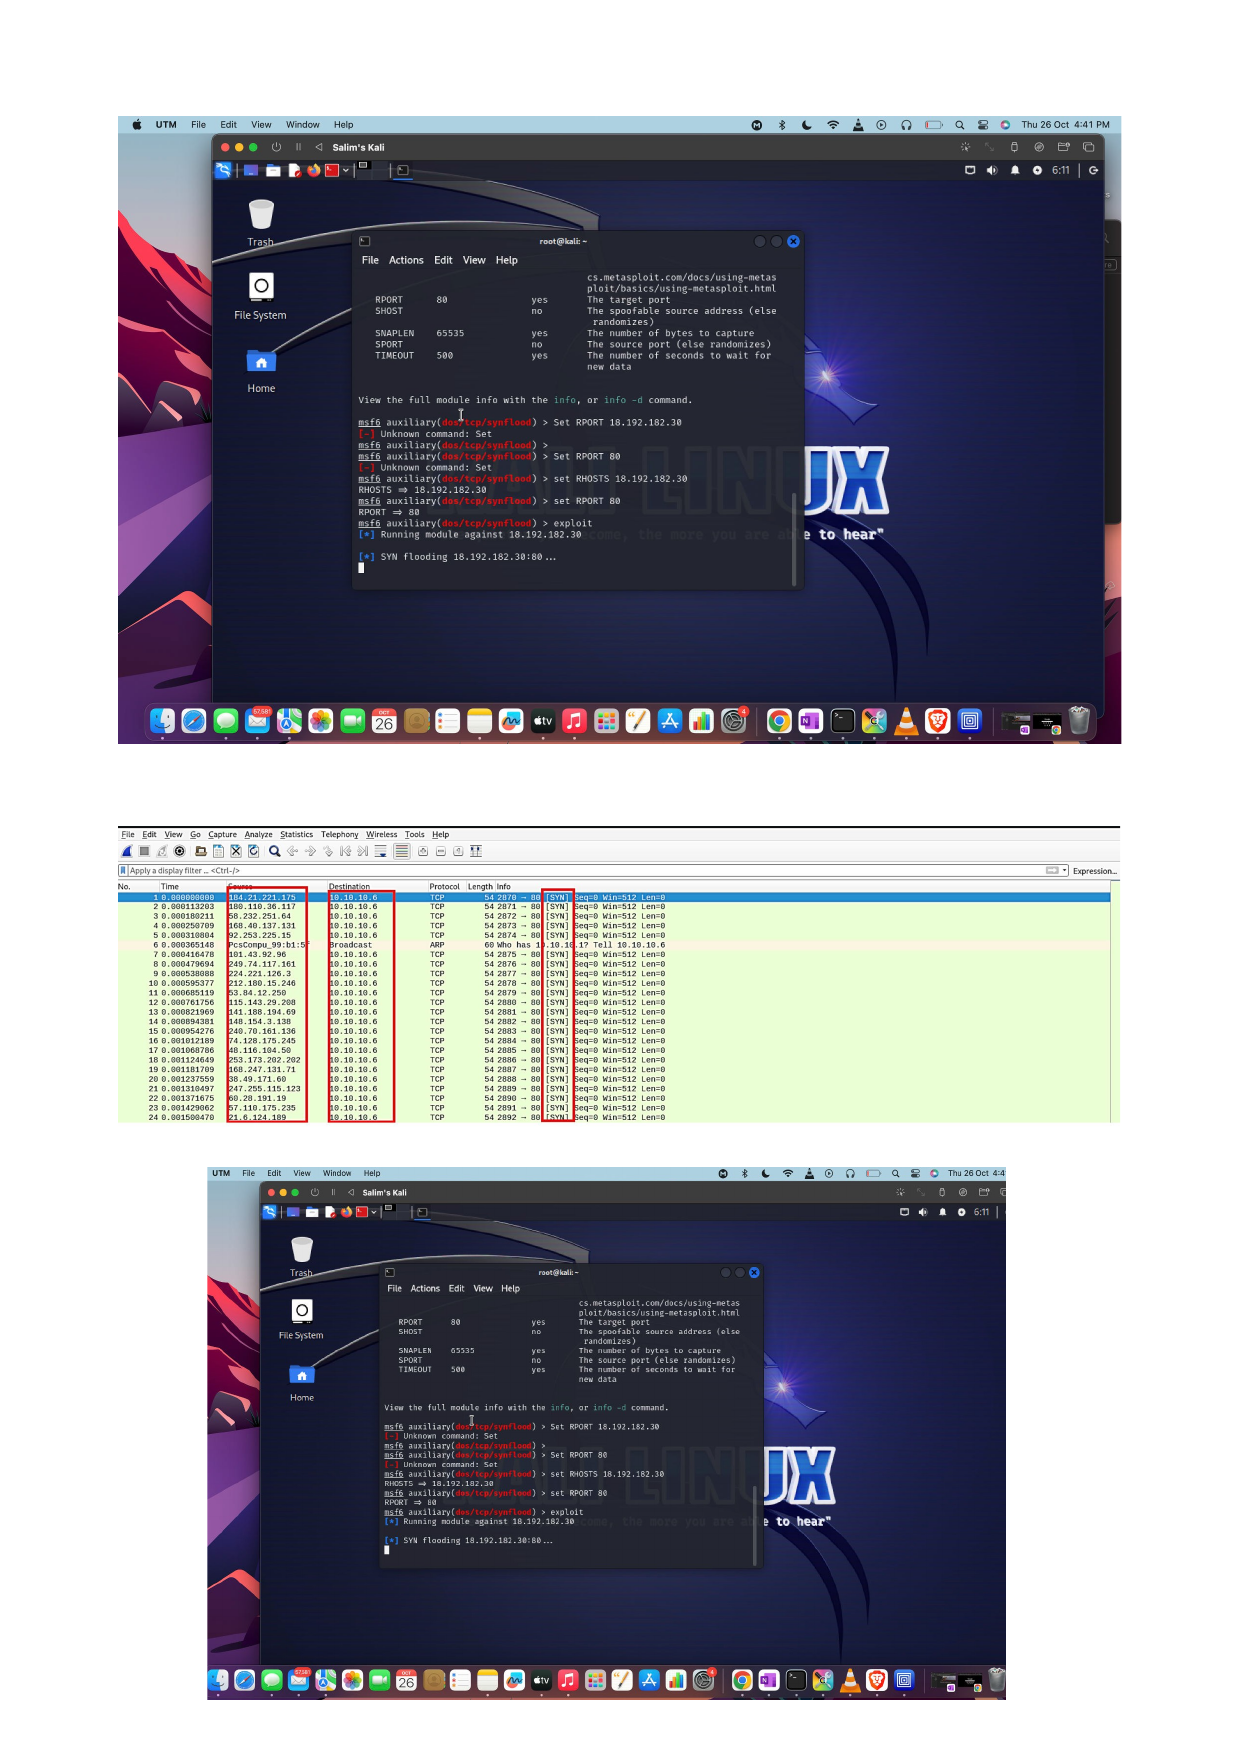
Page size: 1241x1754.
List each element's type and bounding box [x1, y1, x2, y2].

picture [207, 1167, 1006, 1700]
picture [118, 116, 1122, 744]
picture [118, 825, 1121, 1127]
